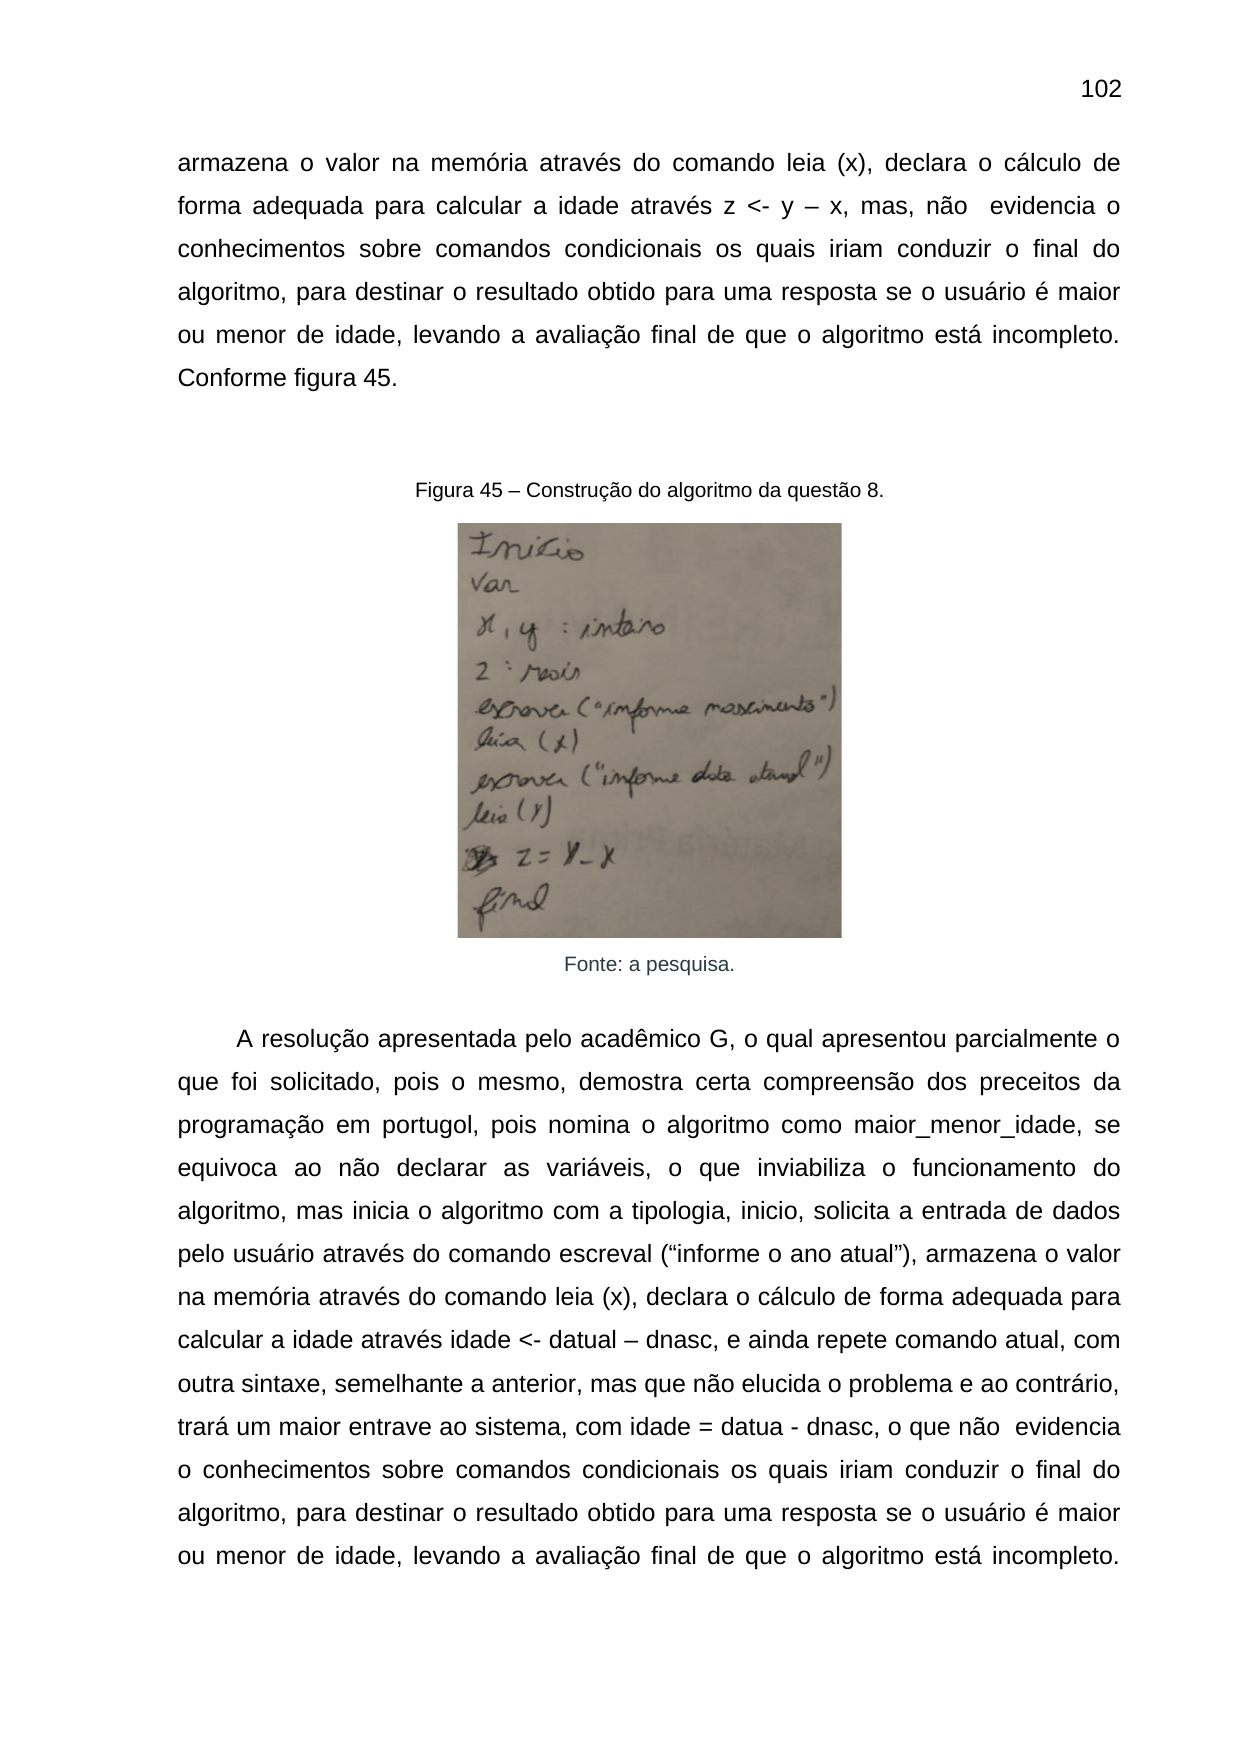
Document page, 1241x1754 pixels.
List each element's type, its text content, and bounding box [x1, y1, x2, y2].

text Figura 45 – Construção do algoritmo da questão 8. [177, 478, 1122, 502]
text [177, 1023, 1122, 1570]
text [177, 148, 1122, 392]
text Fonte: a pesquisa. [177, 952, 1122, 976]
picture [457, 523, 842, 938]
